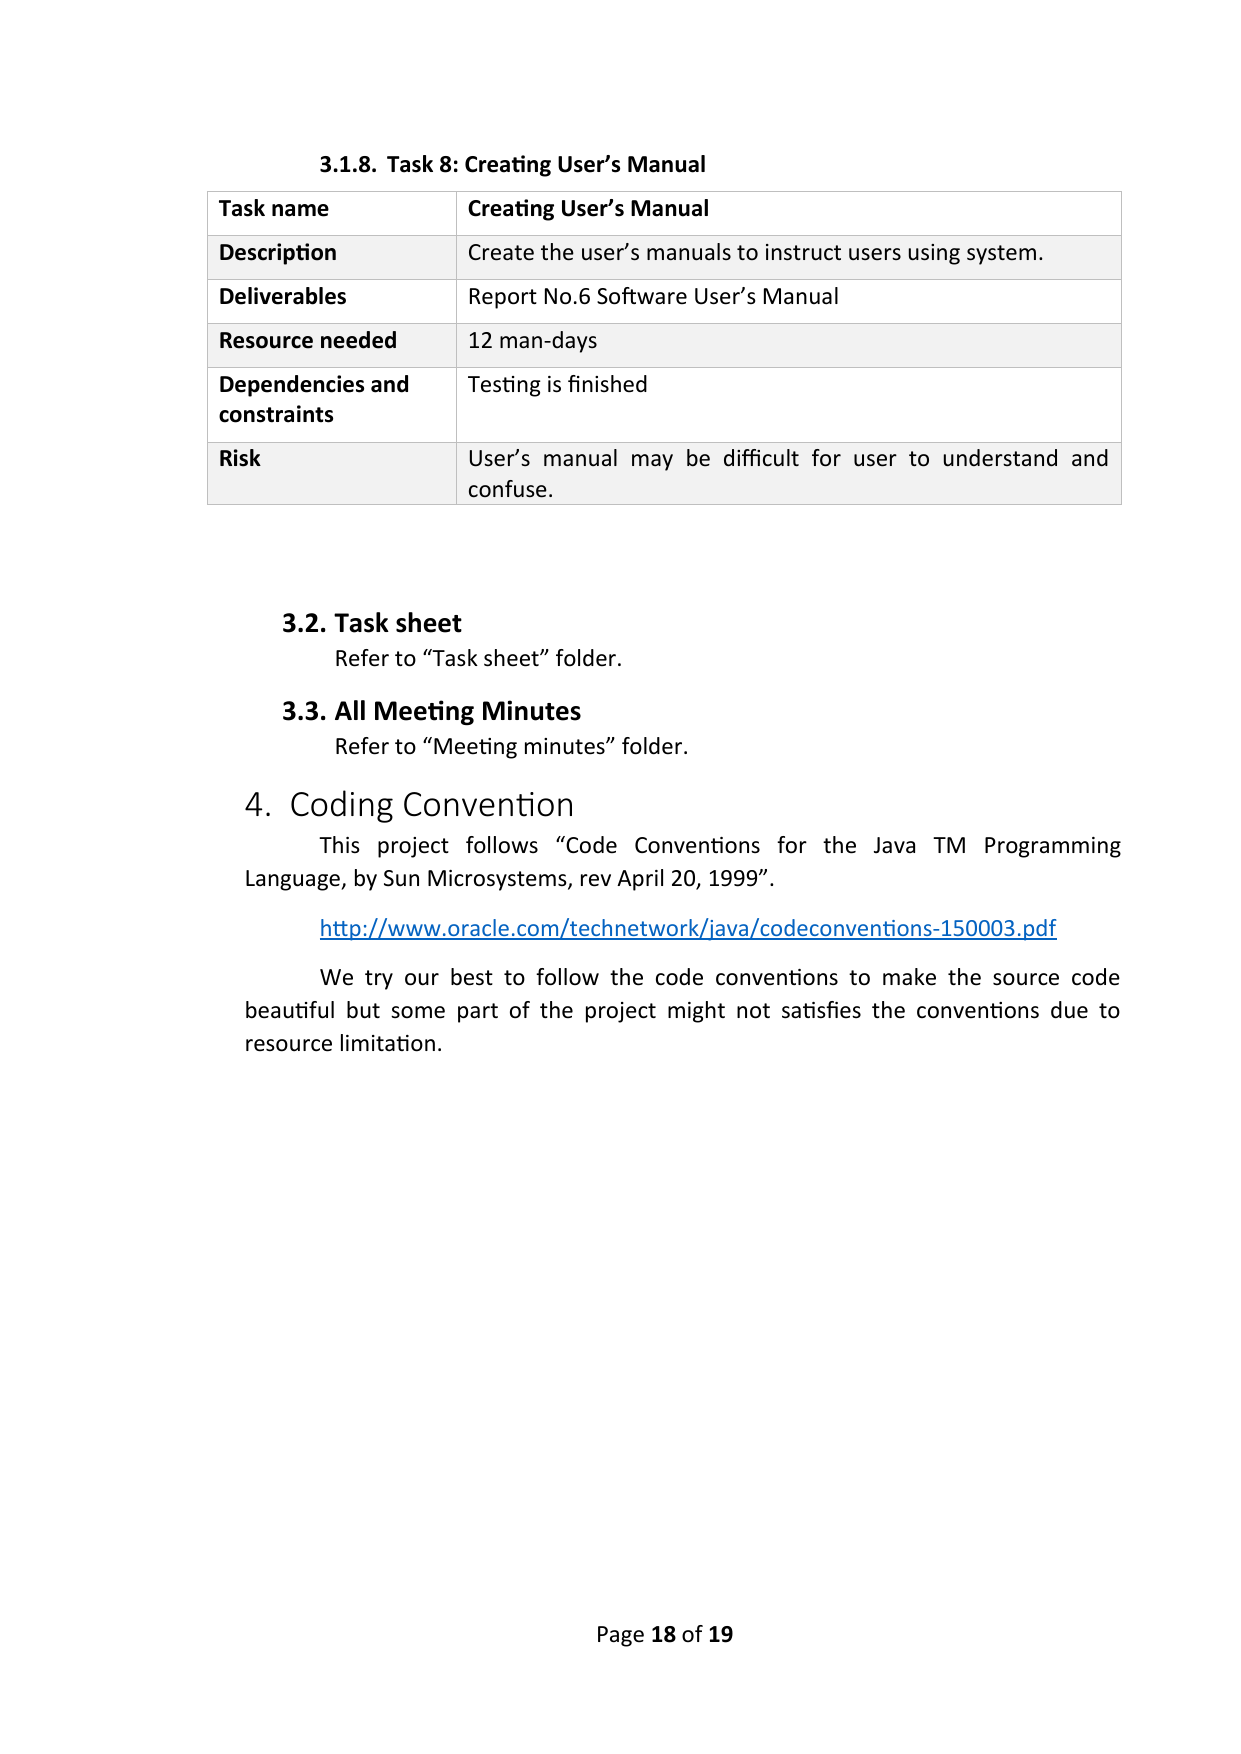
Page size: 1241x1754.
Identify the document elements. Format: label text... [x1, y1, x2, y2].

table_cell Testing is finished [457, 368, 1121, 442]
subtitle Task sheet [282, 604, 1122, 639]
table_cell Risk [208, 443, 456, 504]
text This project follows “Code Conventions for the Java TM Programming Language, by Sun Microsystems, rev April 20, 1999”. [244, 829, 1122, 893]
table_cell Report No.6 Software User’s Manual [457, 280, 1121, 323]
text http://www.oracle.com/technetwork/java/codeconventions-150003.pdf [244, 912, 1122, 942]
table_cell Resource needed [208, 324, 456, 367]
subtitle All Meeting Minutes [282, 692, 1122, 727]
text We try our best to follow the code conventions to make the source code beautiful but some part of the project might not satisfies the conventions due to resource limitation. [244, 961, 1122, 1058]
table_cell User’s manual may be difficult for user to understand and confuse. [457, 443, 1121, 504]
table_header Task name [208, 192, 456, 235]
text Refer to “Task sheet” folder. [259, 642, 1122, 673]
table_cell 12 man-days [457, 324, 1121, 367]
subtitle Coding Convention [244, 780, 1122, 826]
text Refer to “Meeting minutes” folder. [334, 730, 1122, 761]
table_cell Description [208, 236, 456, 279]
table_header Creating User’s Manual [457, 192, 1121, 235]
table_cell Dependencies and constraints [208, 368, 456, 442]
subtitle Task 8: Creating User’s Manual [319, 148, 1122, 178]
table_cell Deliverables [208, 280, 456, 323]
table_cell Create the user’s manuals to instruct users using system. [457, 236, 1121, 279]
